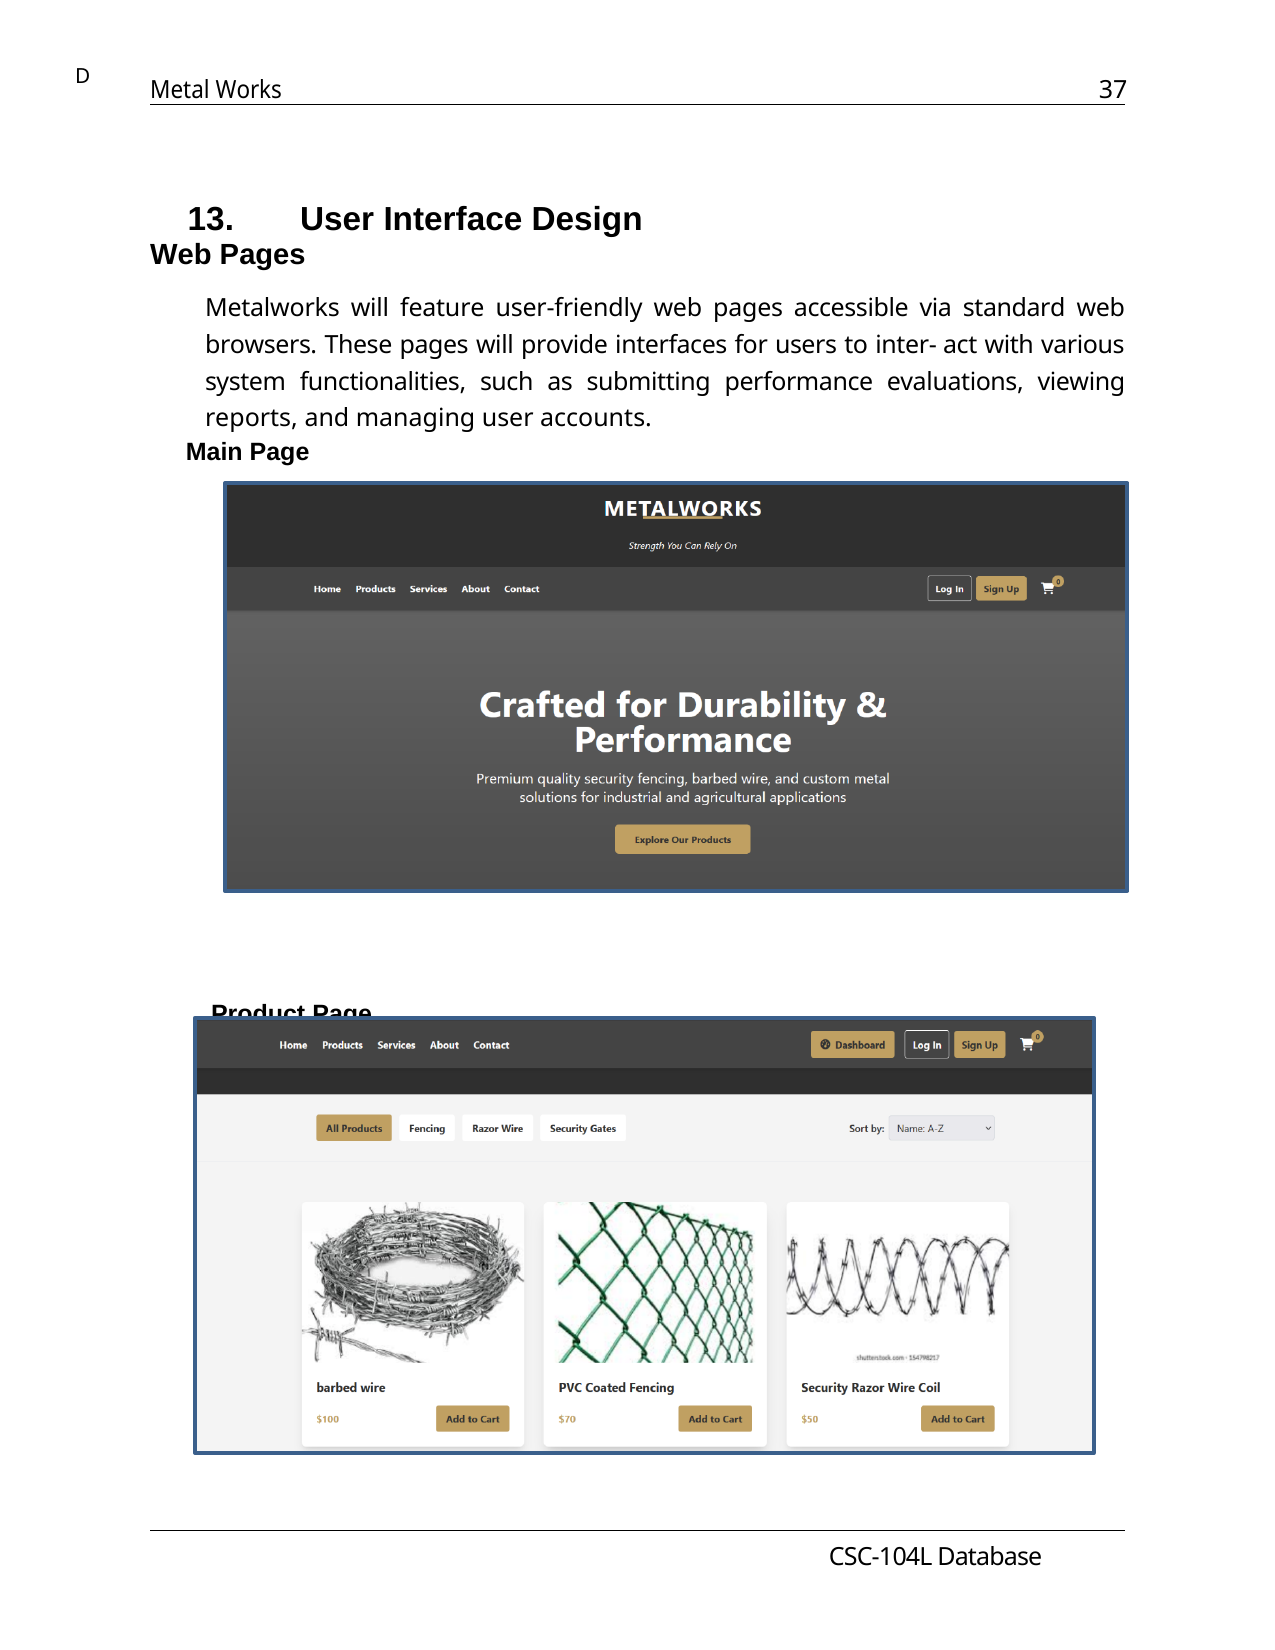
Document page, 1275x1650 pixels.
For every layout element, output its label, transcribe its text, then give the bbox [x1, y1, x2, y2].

subtitle Product Page [186, 999, 1200, 1028]
subtitle Web Pages [150, 237, 1200, 271]
text Metalworks will feature user-friendly web pages accessible via standard web browsers. These pages will provide interfaces for users to inter- act with various system functionalities, such as submitting performance evaluations, viewing reports, and managing user accounts. [205, 290, 1125, 434]
subtitle Main Page [186, 437, 1200, 466]
picture [197, 1020, 1092, 1451]
picture [227, 485, 1125, 889]
subtitle User Interface Design [187, 199, 1200, 237]
